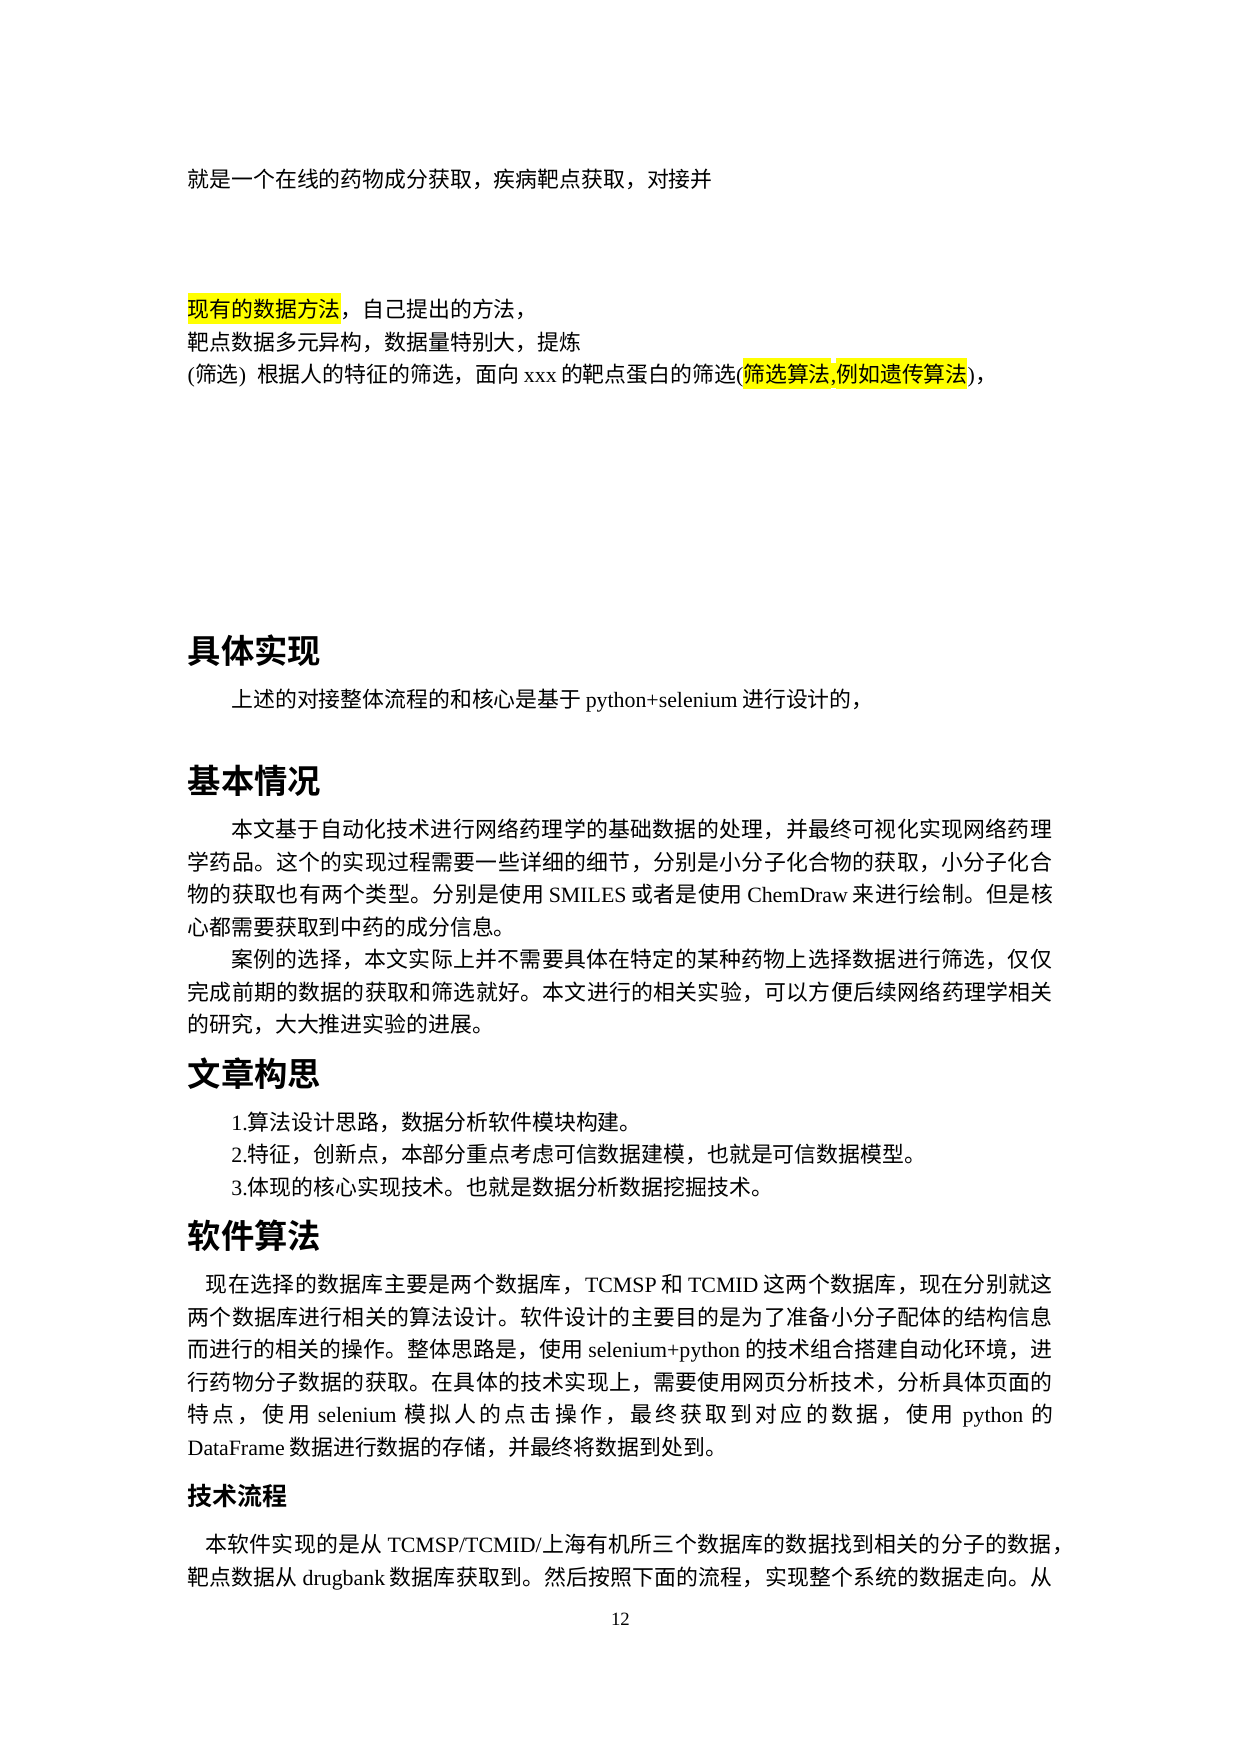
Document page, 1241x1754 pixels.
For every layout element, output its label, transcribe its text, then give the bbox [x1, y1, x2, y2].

text 2.特征，创新点，本部分重点考虑可信数据建模，也就是可信数据模型。 [187, 1137, 1053, 1169]
text 案例的选择，本文实际上并不需要具体在特定的某种药物上选择数据进行筛选，仅仅完成前期的数据的获取和筛选就好。本文进行的相关实验，可以方便后续网络药理学相关的研究，大大推进实验的进展。 [187, 942, 1053, 1039]
subtitle 文章构思 [187, 1039, 1053, 1104]
subtitle 具体实现 [187, 617, 1053, 682]
text 本文基于自动化技术进行网络药理学的基础数据的处理，并最终可视化实现网络药理学药品。这个的实现过程需要一些详细的细节，分别是小分子化合物的获取，小分子化合物的获取也有两个类型。分别是使用SMILES或者是使用ChemDraw来进行绘制。但是核心都需要获取到中药的成分信息。 [187, 812, 1053, 942]
subtitle 软件算法 [187, 1202, 1053, 1267]
text 3.体现的核心实现技术。也就是数据分析数据挖掘技术。 [187, 1169, 1053, 1202]
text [187, 1527, 1053, 1592]
text 上述的对接整体流程的和核心是基于python+selenium进行设计的， [187, 682, 1053, 714]
text 现有的数据方法，自己提出的方法， [187, 292, 1053, 324]
subtitle 技术流程 [187, 1462, 1053, 1527]
text 1.算法设计思路，数据分析软件模块构建。 [187, 1104, 1053, 1137]
text 就是一个在线的药物成分获取，疾病靶点获取，对接并 [187, 162, 1053, 194]
subtitle 基本情况 [187, 747, 1053, 812]
text 现在选择的数据库主要是两个数据库，TCMSP和TCMID这两个数据库，现在分别就这两个数据库进行相关的算法设计。软件设计的主要目的是为了准备小分子配体的结构信息而进行的相关的操作。整体思路是，使用selenium+python的技术组合搭建自动化环境，进行药物分子数据的获取。在具体的技术实现上，需要使用网页分析技术，分析具体页面的特点，使用selenium模拟人的点击操作，最终获取到对应的数据，使用python的DataFrame数据进行数据的存储，并最终将数据到处到。 [187, 1267, 1053, 1462]
text (筛选) 根据人的特征的筛选，面向xxx的靶点蛋白的筛选(筛选算法,例如遗传算法)， [187, 357, 1053, 389]
text 靶点数据多元异构，数据量特别大，提炼 [187, 324, 1053, 357]
